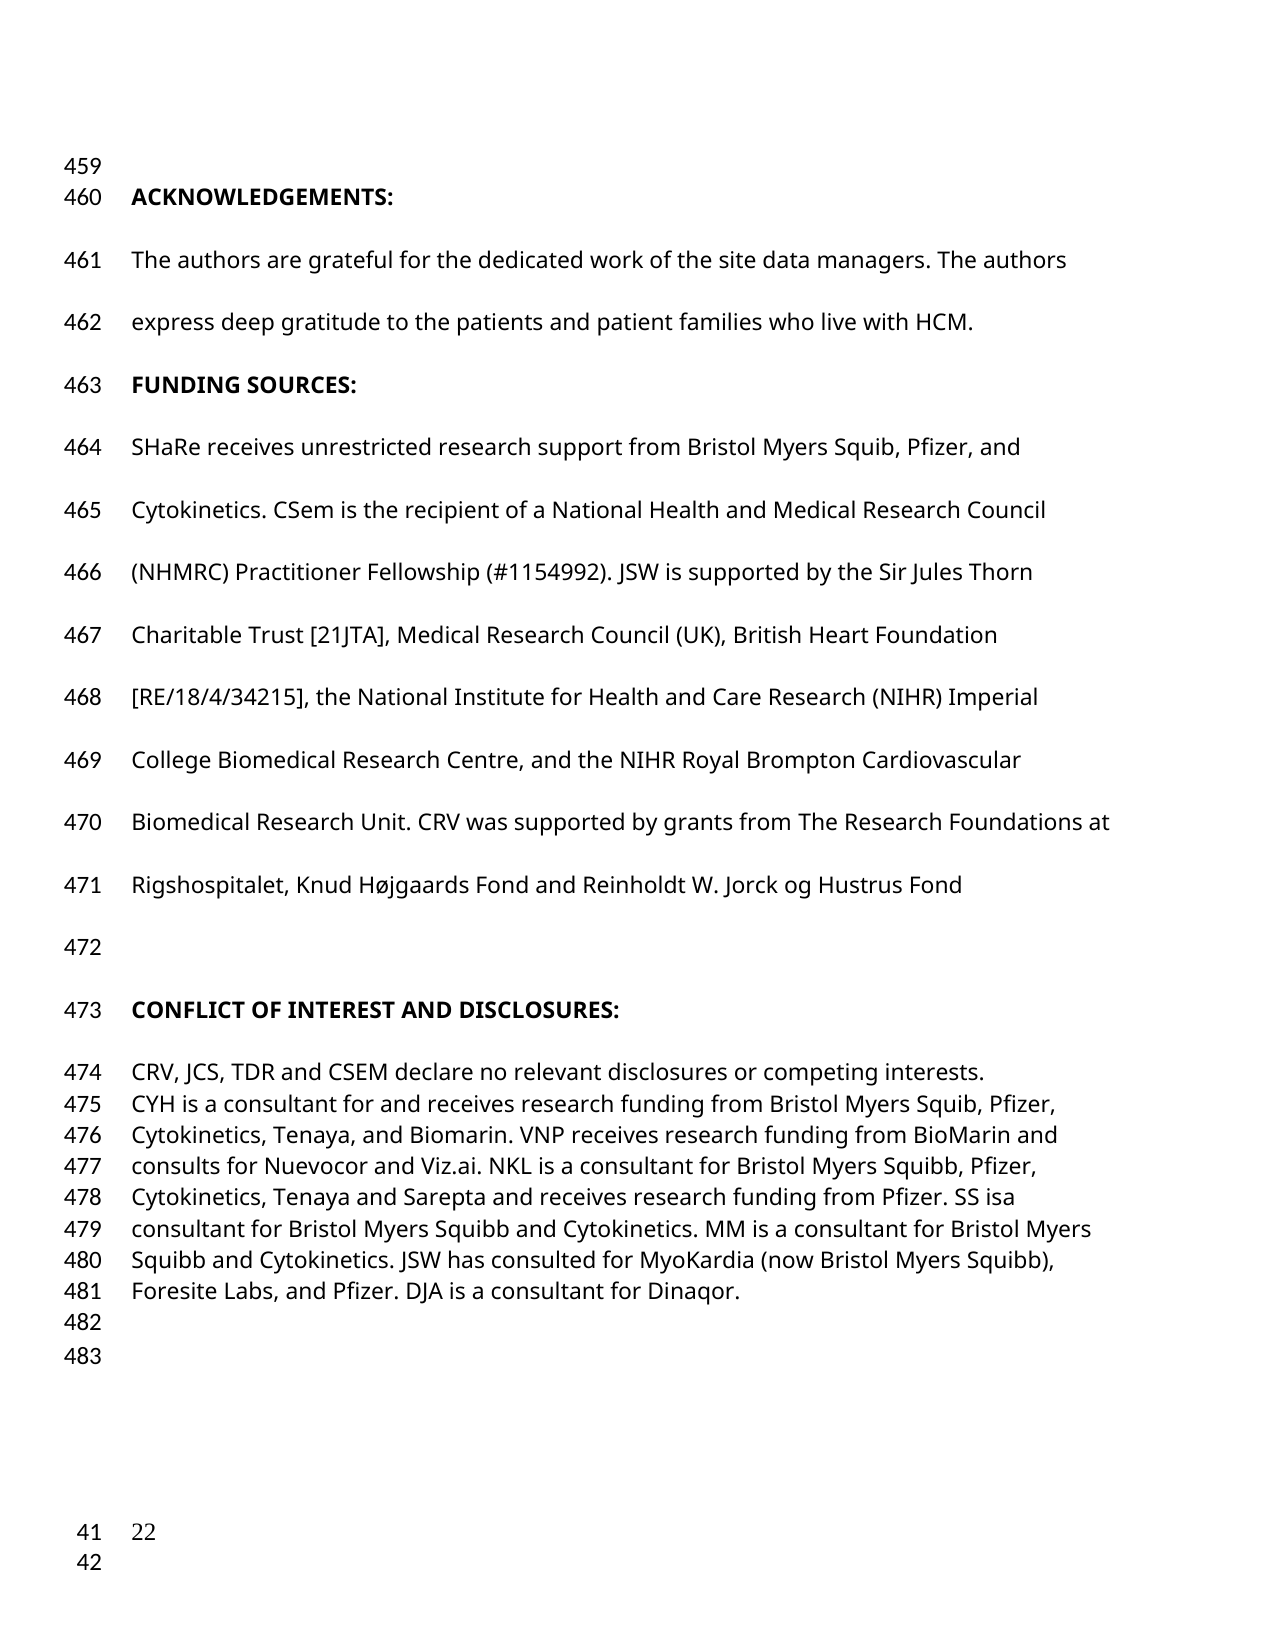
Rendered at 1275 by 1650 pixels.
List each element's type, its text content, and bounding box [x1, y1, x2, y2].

text FUNDING SOURCES: [131, 369, 1125, 400]
text SHaRe receives unrestricted research support from Bristol Myers Squib, Pfizer, and Cytokinetics. CSem is the recipient of a National Health and Medical Research Council (NHMRC) Practitioner Fellowship (#1154992). JSW is supported by the Sir Jules Thorn Charitable Trust [21JTA], Medical Research Council (UK), British Heart Foundation [RE/18/4/34215], the National Institute for Health and Care Research (NIHR) Imperial College Biomedical Research Centre, and the NIHR Royal Brompton Cardiovascular Biomedical Research Unit. CRV was supported by grants from The Research Foundations at Rigshospitalet, Knud Højgaards Fond and Reinholdt W. Jorck og Hustrus Fond [131, 431, 1125, 900]
text ACKNOWLEDGEMENTS: [131, 181, 1125, 212]
text CRV, JCS, TDR and CSEM declare no relevant disclosures or competing interests. [131, 1056, 1125, 1087]
text CYH is a consultant for and receives research funding from Bristol Myers Squib, Pfizer, Cytokinetics, Tenaya, and Biomarin. VNP receives research funding from BioMarin and consults for Nuevocor and Viz.ai. NKL is a consultant for Bristol Myers Squibb, Pfizer, Cytokinetics, Tenaya and Sarepta and receives research funding from Pfizer. SS isa consultant for Bristol Myers Squibb and Cytokinetics. MM is a consultant for Bristol Myers Squibb and Cytokinetics. JSW has consulted for MyoKardia (now Bristol Myers Squibb), Foresite Labs, and Pfizer. DJA is a consultant for Dinaqor. [131, 1087, 1125, 1306]
text CONFLICT OF INTEREST AND DISCLOSURES: [131, 994, 1125, 1025]
text The authors are grateful for the dedicated work of the site data managers. The authors express deep gratitude to the patients and patient families who live with HCM. [131, 244, 1125, 337]
